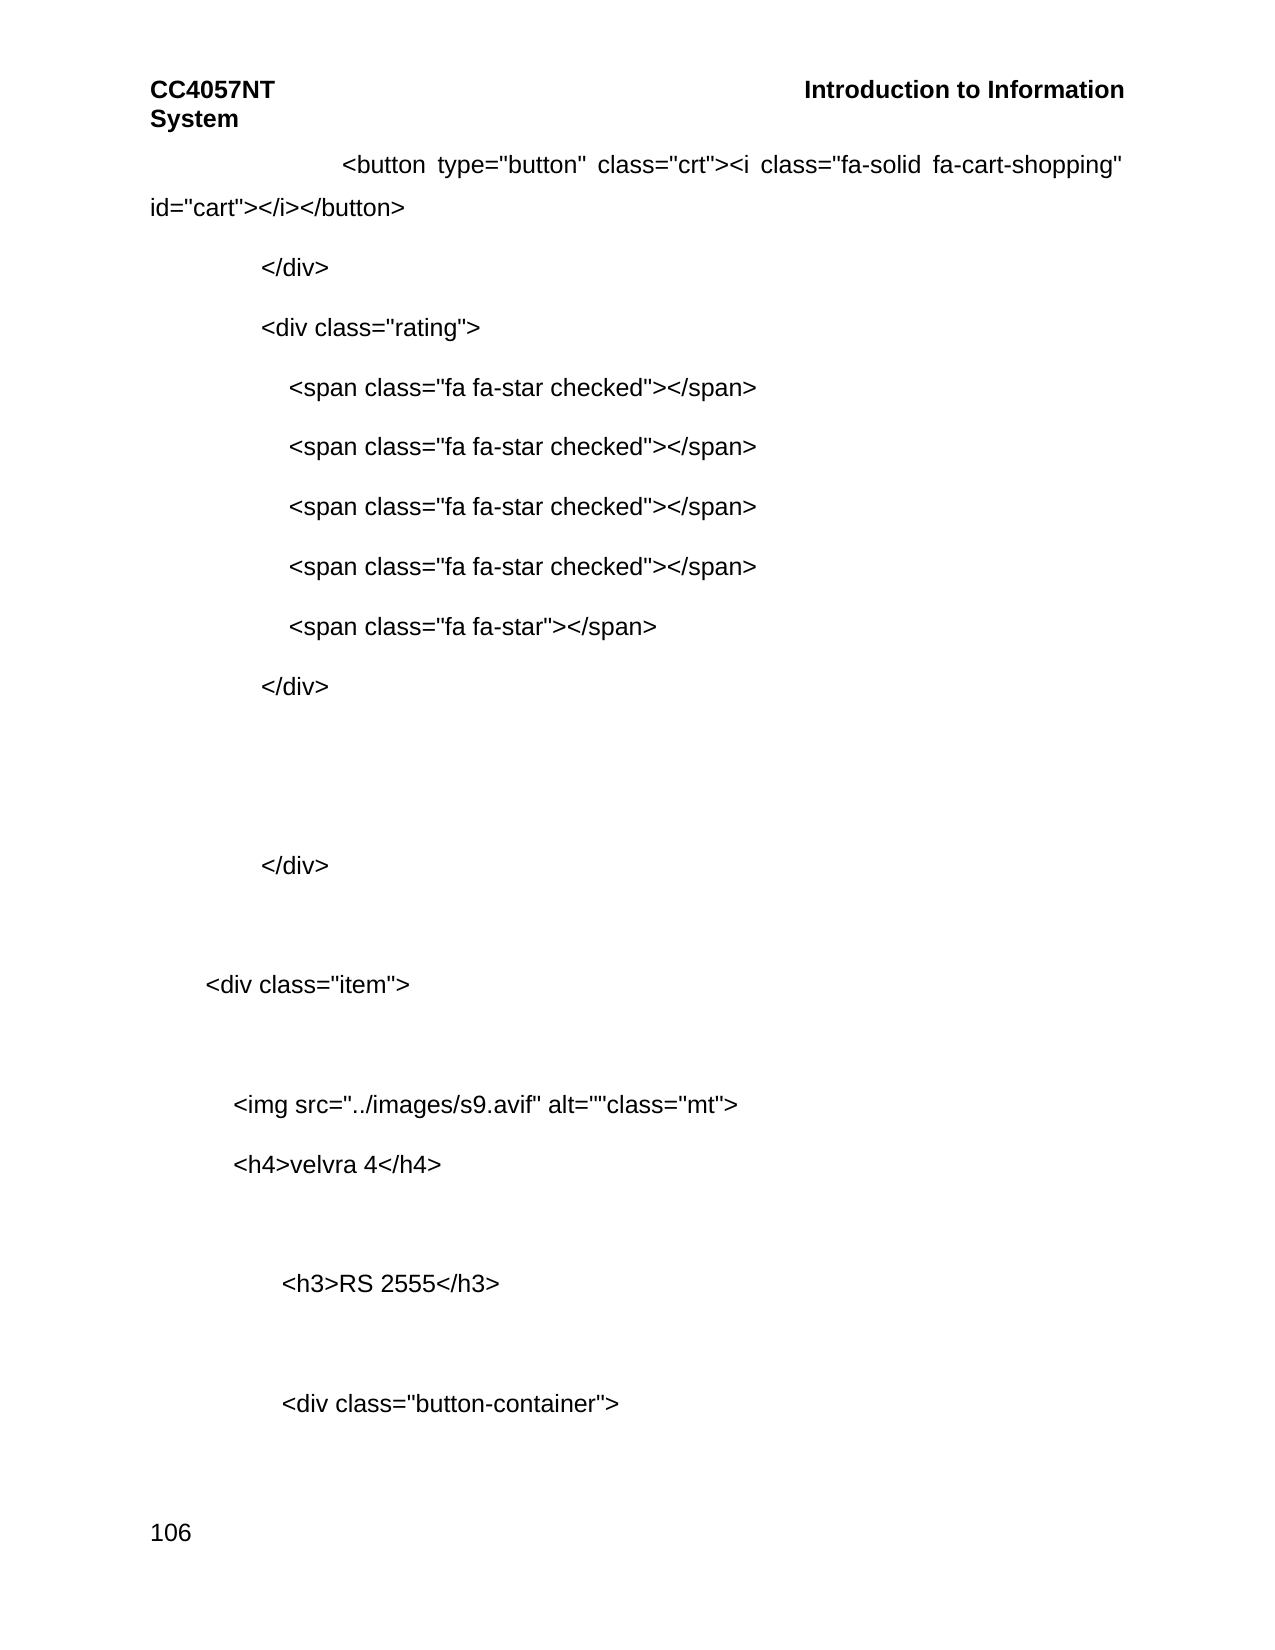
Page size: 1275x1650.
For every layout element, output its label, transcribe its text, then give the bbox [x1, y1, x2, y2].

text <span class="fa fa-star"></span> [150, 612, 1125, 640]
text <span class="fa fa-star checked"></span> [150, 552, 1125, 581]
text </div> [150, 671, 1125, 700]
text </div> [150, 253, 1125, 282]
text <h3>RS 2555</h3> [150, 1269, 1125, 1298]
text <span class="fa fa-star checked"></span> [150, 432, 1125, 461]
text <span class="fa fa-star checked"></span> [150, 372, 1125, 401]
text <button type="button" class="crt"><i class="fa-solid fa-cart-shopping" id="cart"></i></button> [150, 150, 1125, 222]
text <div class="button-container"> [150, 1389, 1125, 1418]
text <div class="item"> [150, 970, 1125, 999]
text <div class="rating"> [150, 313, 1125, 341]
text <img src="../images/s9.avif" alt=""class="mt"> [150, 1090, 1125, 1119]
text </div> [150, 851, 1125, 879]
text <h4>velvra 4</h4> [150, 1150, 1125, 1178]
text <span class="fa fa-star checked"></span> [150, 492, 1125, 521]
